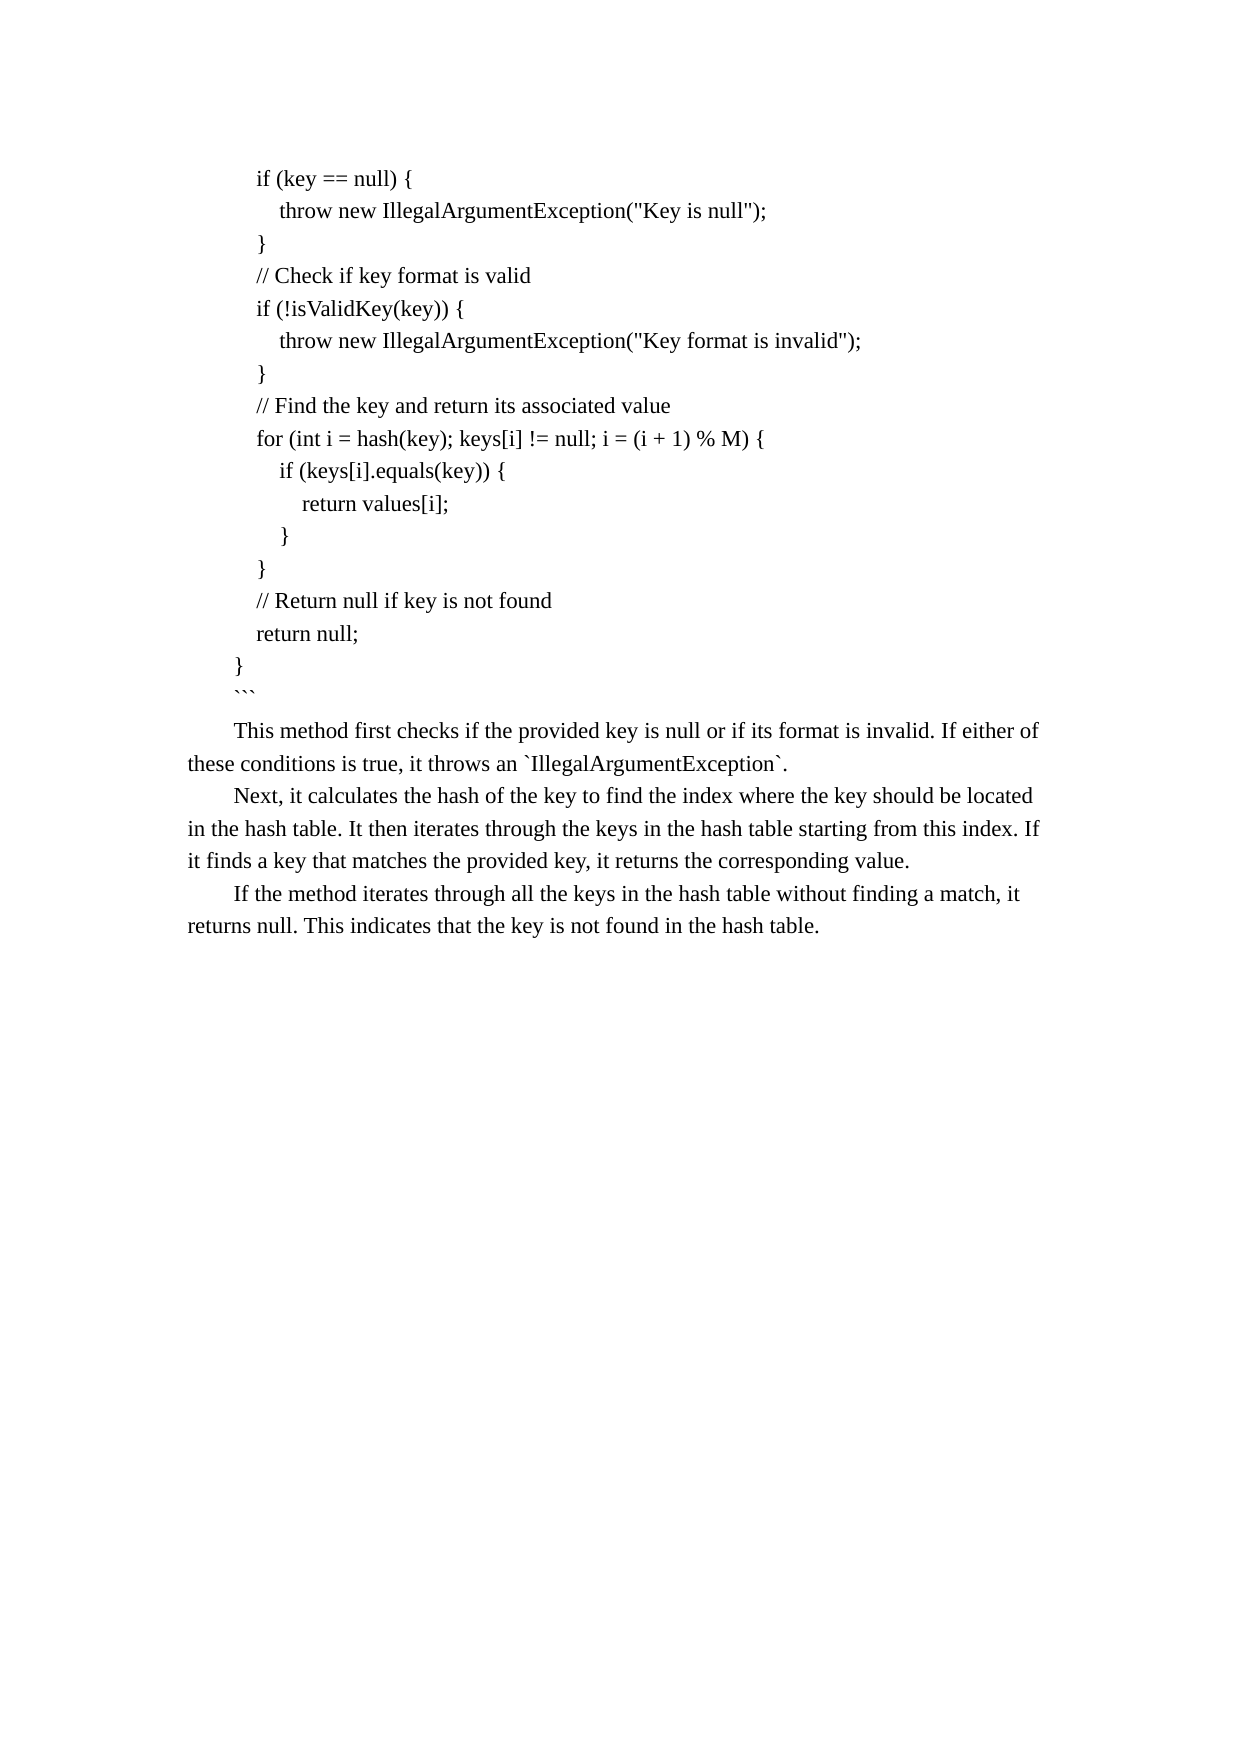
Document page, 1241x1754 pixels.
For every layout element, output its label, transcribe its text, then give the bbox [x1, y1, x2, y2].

text // Check if key format is valid [187, 259, 1053, 292]
text if (keys[i].equals(key)) { [187, 454, 1053, 487]
text If the method iterates through all the keys in the hash table without finding a match, it returns null. This indicates that the key is not found in the hash table. [187, 877, 1053, 942]
text ``` [187, 682, 1053, 714]
text } [187, 649, 1053, 682]
text } [187, 357, 1053, 389]
text } [187, 552, 1053, 584]
text return values[i]; [187, 487, 1053, 519]
text throw new IllegalArgumentException("Key is null"); [187, 194, 1053, 227]
text } [187, 519, 1053, 552]
text Next, it calculates the hash of the key to find the index where the key should be located in the hash table. It then iterates through the keys in the hash table starting from this index. If it finds a key that matches the provided key, it returns the corresponding value. [187, 779, 1053, 877]
text // Return null if key is not found [187, 584, 1053, 617]
text if (key == null) { [187, 162, 1053, 194]
text } [187, 227, 1053, 259]
text if (!isValidKey(key)) { [187, 292, 1053, 324]
text for (int i = hash(key); keys[i] != null; i = (i + 1) % M) { [187, 422, 1053, 454]
text // Find the key and return its associated value [187, 389, 1053, 422]
text throw new IllegalArgumentException("Key format is invalid"); [187, 324, 1053, 357]
text This method first checks if the provided key is null or if its format is invalid. If either of these conditions is true, it throws an `IllegalArgumentException`. [187, 714, 1053, 779]
text return null; [187, 617, 1053, 649]
